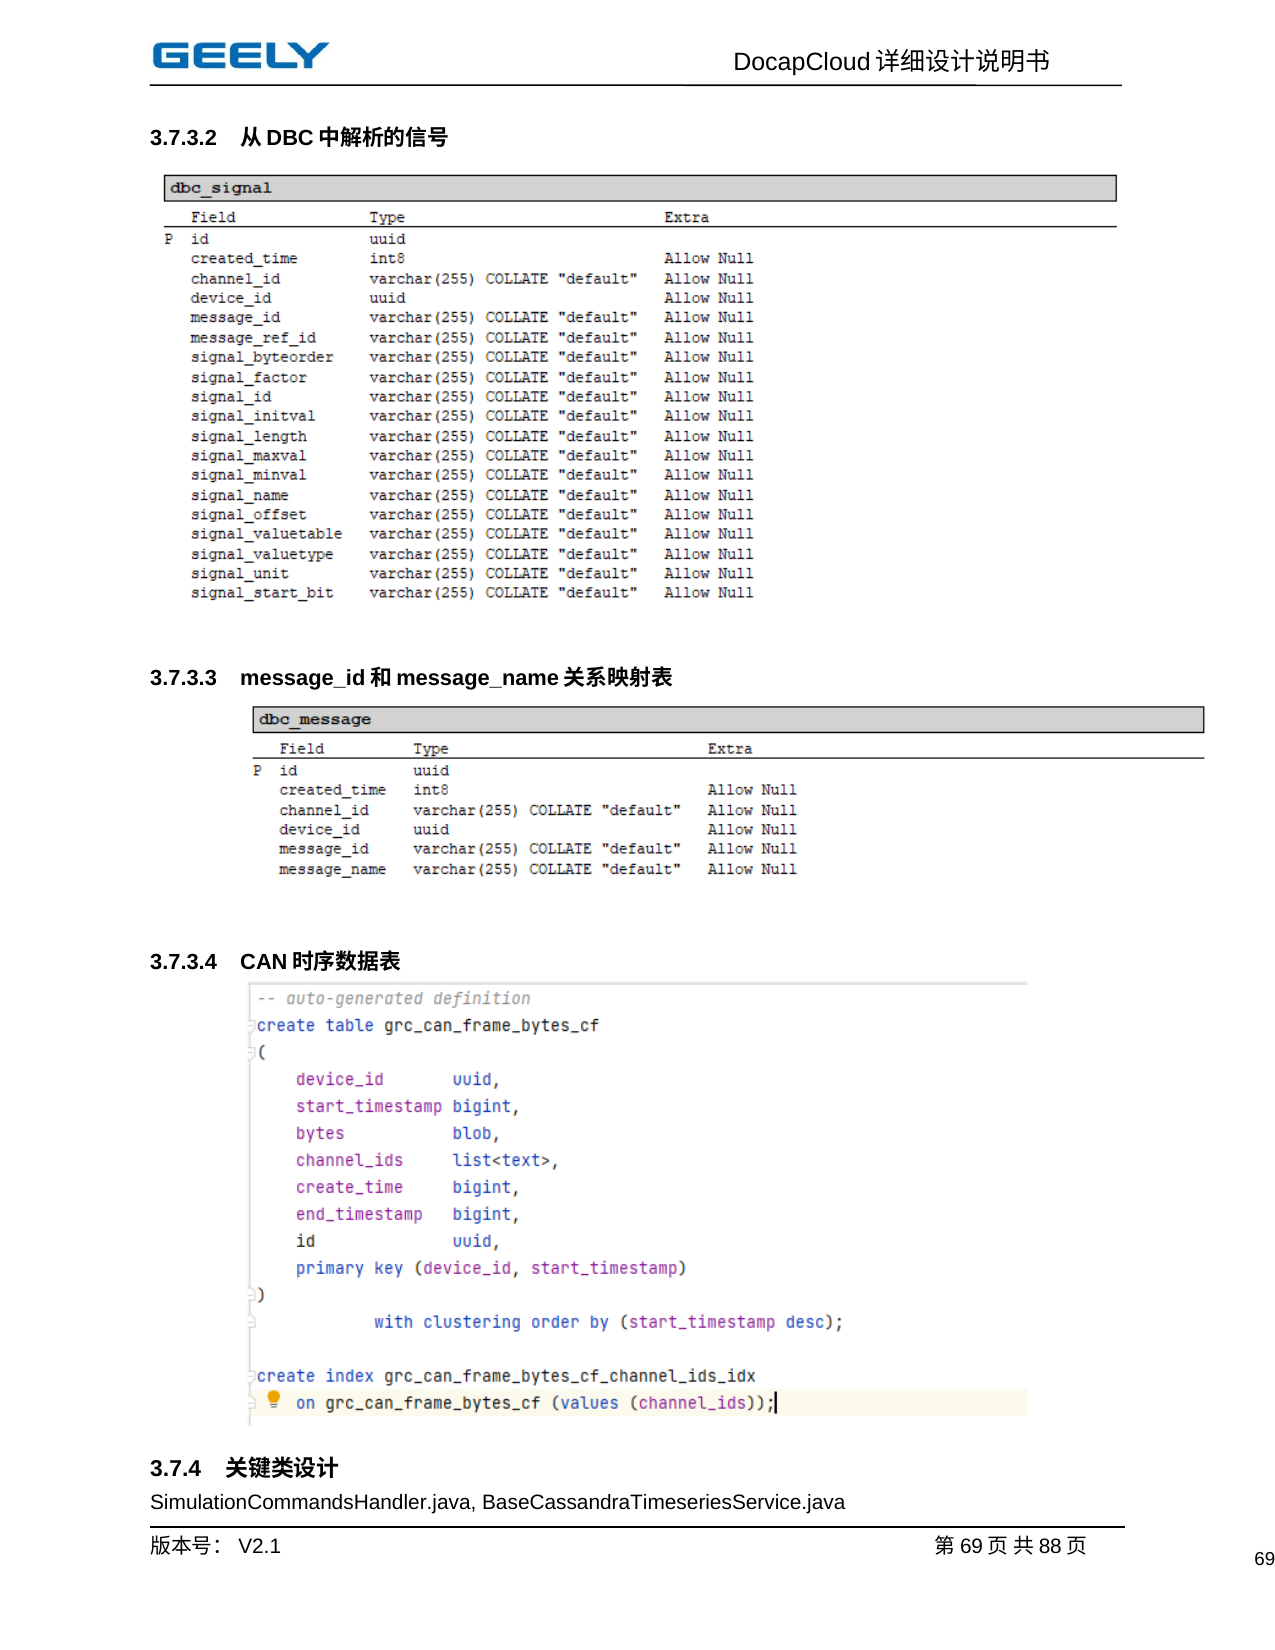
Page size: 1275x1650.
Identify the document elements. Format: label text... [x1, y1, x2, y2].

text SimulationCommandsHandler.java, BaseCassandraTimeseriesService.java [150, 1490, 1125, 1514]
subtitle 关键类设计 [150, 1450, 1125, 1483]
picture [247, 981, 1028, 1426]
subtitle 从DBC中解析的信号 [150, 120, 1125, 152]
picture [240, 691, 1216, 919]
picture [150, 40, 331, 71]
subtitle CAN时序数据表 [150, 944, 1125, 975]
picture [150, 157, 1125, 636]
